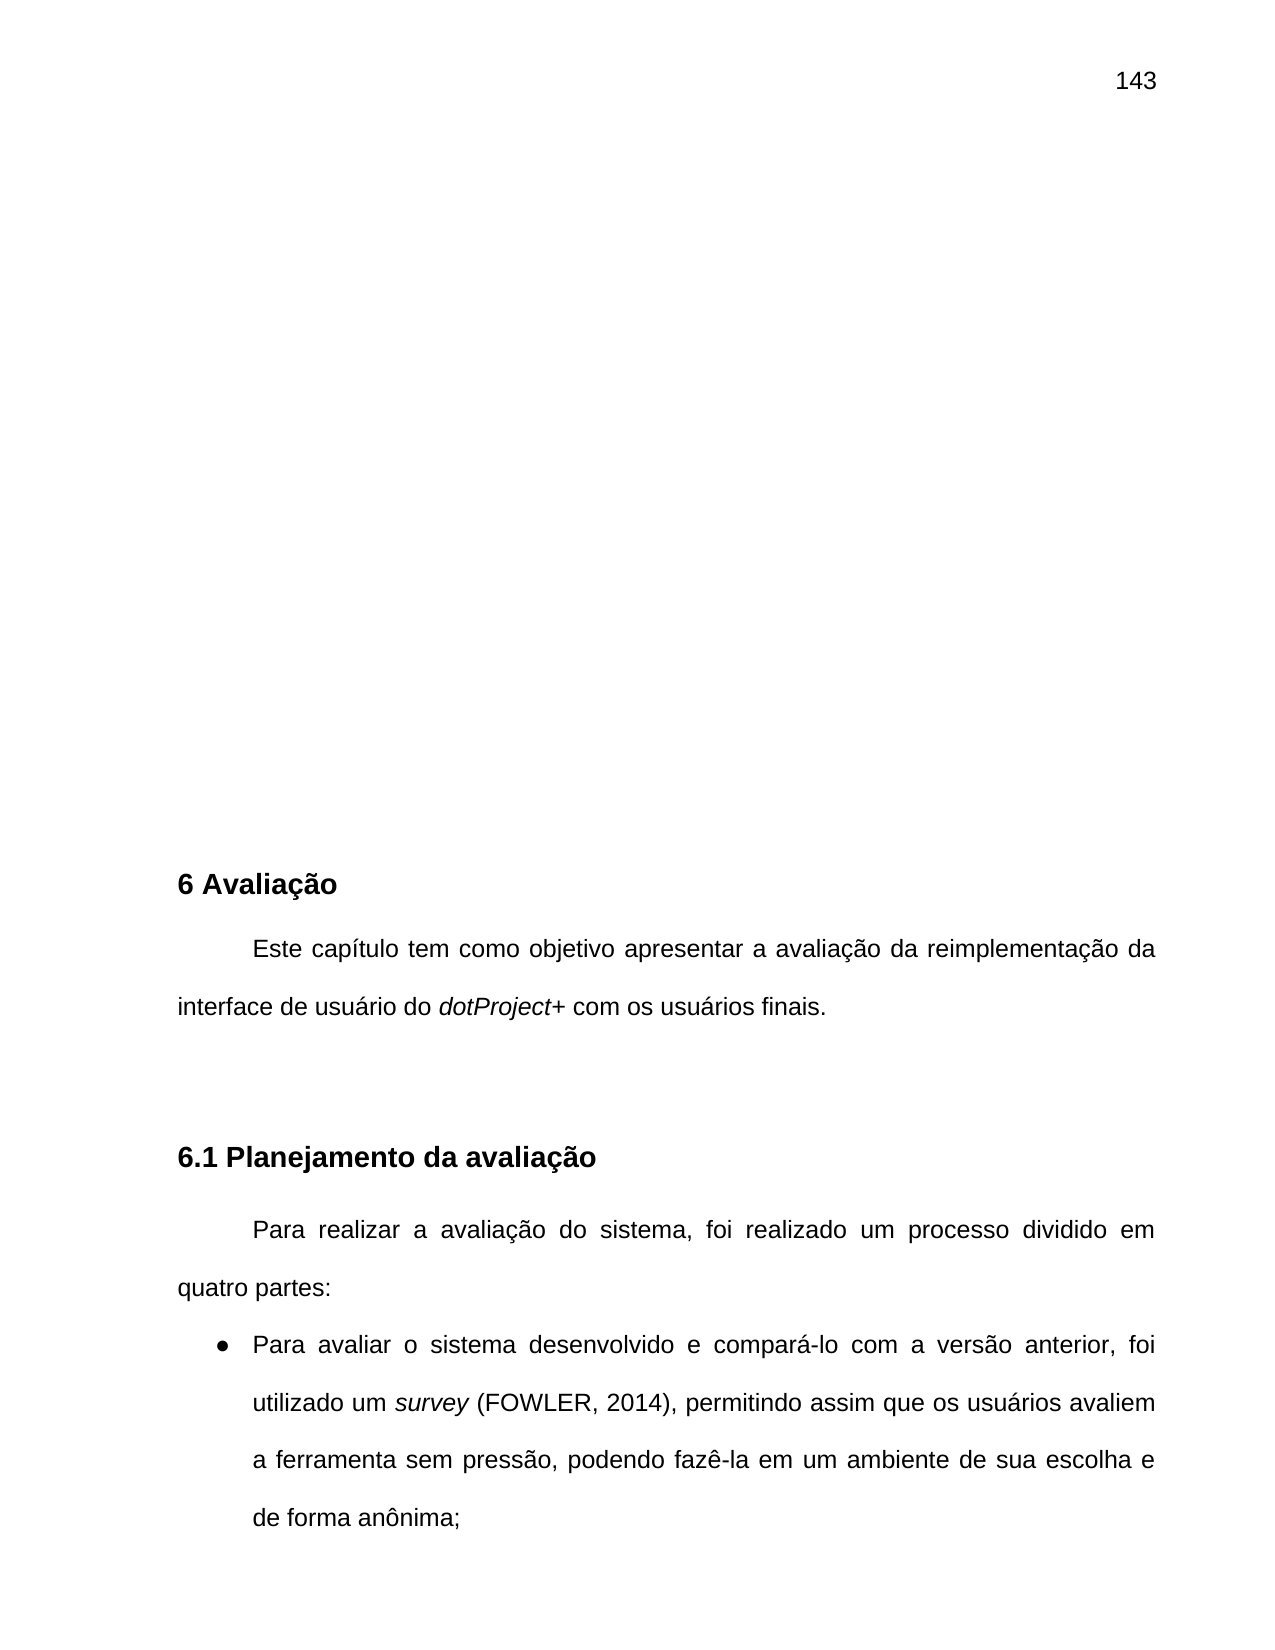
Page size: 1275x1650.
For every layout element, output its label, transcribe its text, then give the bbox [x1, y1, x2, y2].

list Para avaliar o sistema desenvolvido e compará-lo com a versão anterior, foi utilizado um survey (FOWLER, 2014), permitindo assim que os usuários avaliem a ferramenta sem pressão, podendo fazê-la em um ambiente de sua escolha e de forma anônima; [215, 1331, 1157, 1532]
subtitle 6 Avaliação [177, 867, 1157, 901]
subtitle 6.1 Planejamento da avaliação [177, 1140, 1157, 1174]
text Este capítulo tem como objetivo apresentar a avaliação da reimplementação da interface de usuário do dotProject+ com os usuários finais. [177, 934, 1157, 1021]
text Para realizar a avaliação do sistema, foi realizado um processo dividido em quatro partes: [177, 1216, 1157, 1302]
